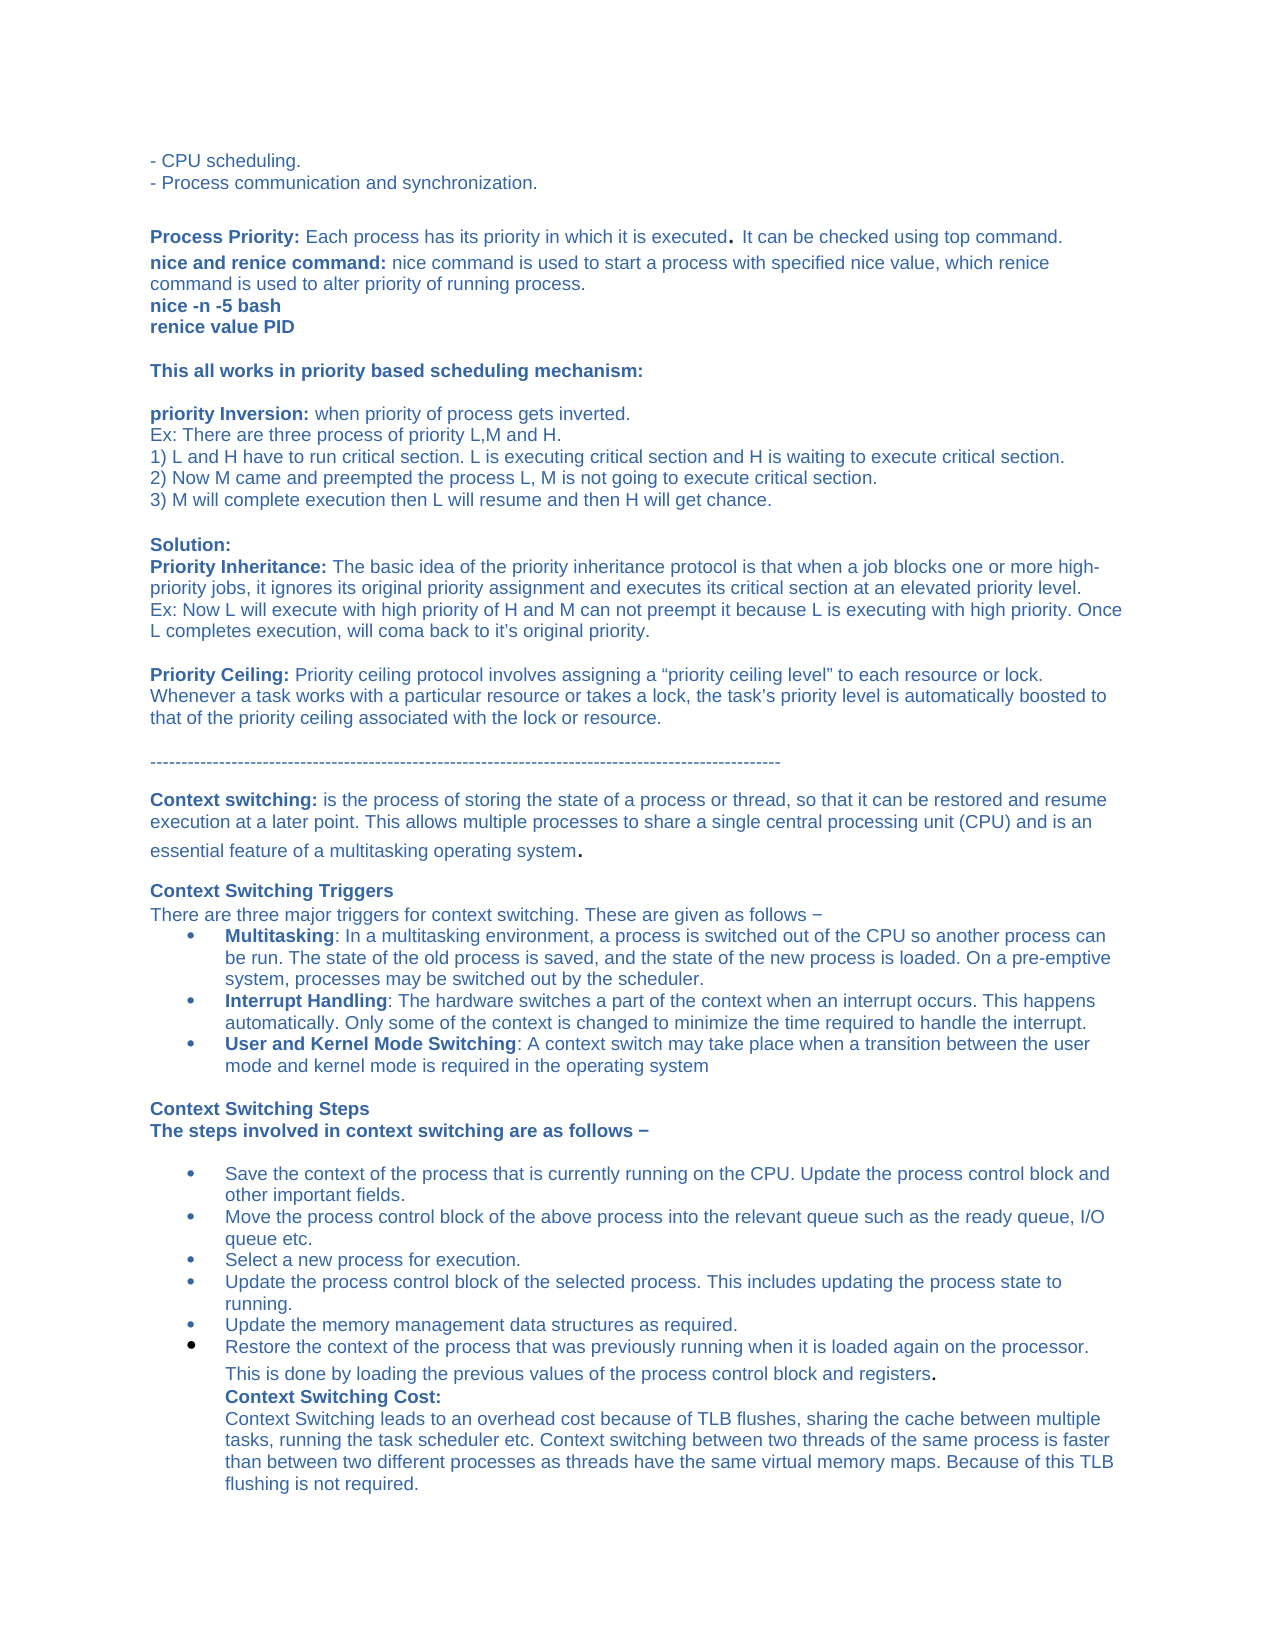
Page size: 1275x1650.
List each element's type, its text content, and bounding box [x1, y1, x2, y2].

text Ex: Now L will execute with high priority of H and M can not preempt it because L is executing with high priority. Once L completes execution, will coma back to it’s original priority. [150, 599, 1125, 642]
list User and Kernel Mode Switching: A context switch may take place when a transition between the user mode and kernel mode is required in the operating system [187, 1033, 1125, 1076]
text Solution: [150, 534, 1125, 556]
list Multitasking: In a multitasking environment, a process is switched out of the CPU so another process can be run. The state of the old process is saved, and the state of the new process is loaded. On a pre-emptive system, processes may be switched out by the scheduler. [187, 925, 1125, 990]
list Update the memory management data structures as required. [187, 1314, 1125, 1336]
list Move the process control block of the above process into the relevant queue such as the ready queue, I/O queue etc. [187, 1206, 1125, 1249]
subtitle Context Switching Triggers [150, 880, 1125, 902]
text There are three major triggers for context switching. These are given as follows − [150, 903, 1125, 925]
text This all works in priority based scheduling mechanism: [150, 359, 1125, 381]
text 3) M will complete execution then L will resume and then H will get chance. [150, 489, 1125, 510]
text The steps involved in context switching are as follows − [150, 1119, 1125, 1141]
text Context Switching Steps [150, 1098, 1125, 1119]
text Priority Inheritance: The basic idea of the priority inheritance protocol is that when a job blocks one or more high-priority jobs, it ignores its original priority assignment and executes its critical section at an elevated priority level. [150, 556, 1125, 599]
text nice -n -5 bash [150, 295, 1125, 316]
list Update the process control block of the selected process. This includes updating the process state to running. [187, 1271, 1125, 1314]
text Context Switching Cost: [225, 1386, 1125, 1408]
text 2) Now M came and preempted the process L, M is not going to execute critical section. [150, 467, 1125, 489]
text Context Switching leads to an overhead cost because of TLB flushes, sharing the cache between multiple tasks, running the task scheduler etc. Context switching between two threads of the same process is faster than between two different processes as threads have the same virtual memory maps. Because of this TLB flushing is not required. [225, 1408, 1125, 1494]
text Ex: There are three process of priority L,M and H. [150, 424, 1125, 446]
text priority Inversion: when priority of process gets inverted. [150, 402, 1125, 424]
text nice and renice command: nice command is used to start a process with specified nice value, which renice command is used to alter priority of running process. [150, 252, 1125, 295]
list Interrupt Handling: The hardware switches a part of the context when an interrupt occurs. This happens automatically. Only some of the context is changed to minimize the time required to handle the interrupt. [187, 990, 1125, 1033]
list Save the context of the process that is currently running on the CPU. Update the process control block and other important fields. [187, 1162, 1125, 1206]
text Priority Ceiling: Priority ceiling protocol involves assigning a “priority ceiling level” to each resource or lock. Whenever a task works with a particular resource or takes a lock, the task’s priority level is automatically boosted to that of the priority ceiling associated with the lock or resource. [150, 663, 1125, 728]
list Restore the context of the process that was previously running when it is loaded again on the processor. This is done by loading the previous values of the process control block and registers. [187, 1336, 1125, 1386]
text 1) L and H have to run critical section. L is executing critical section and H is waiting to execute critical section. [150, 446, 1125, 467]
text renice value PID [150, 316, 1125, 338]
subtitle ----------------------------------------------------------------------------------------------------- [150, 751, 1125, 772]
list Select a new process for execution. [187, 1249, 1125, 1271]
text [150, 150, 1125, 193]
text Process Priority: Each process has its priority in which it is executed. It can be checked using top command. [150, 215, 1125, 252]
subtitle Context switching: is the process of storing the state of a process or thread, so that it can be restored and resume execution at a later point. This allows multiple processes to share a single central processing unit (CPU) and is an essential feature of a multitasking operating system. [150, 789, 1125, 863]
